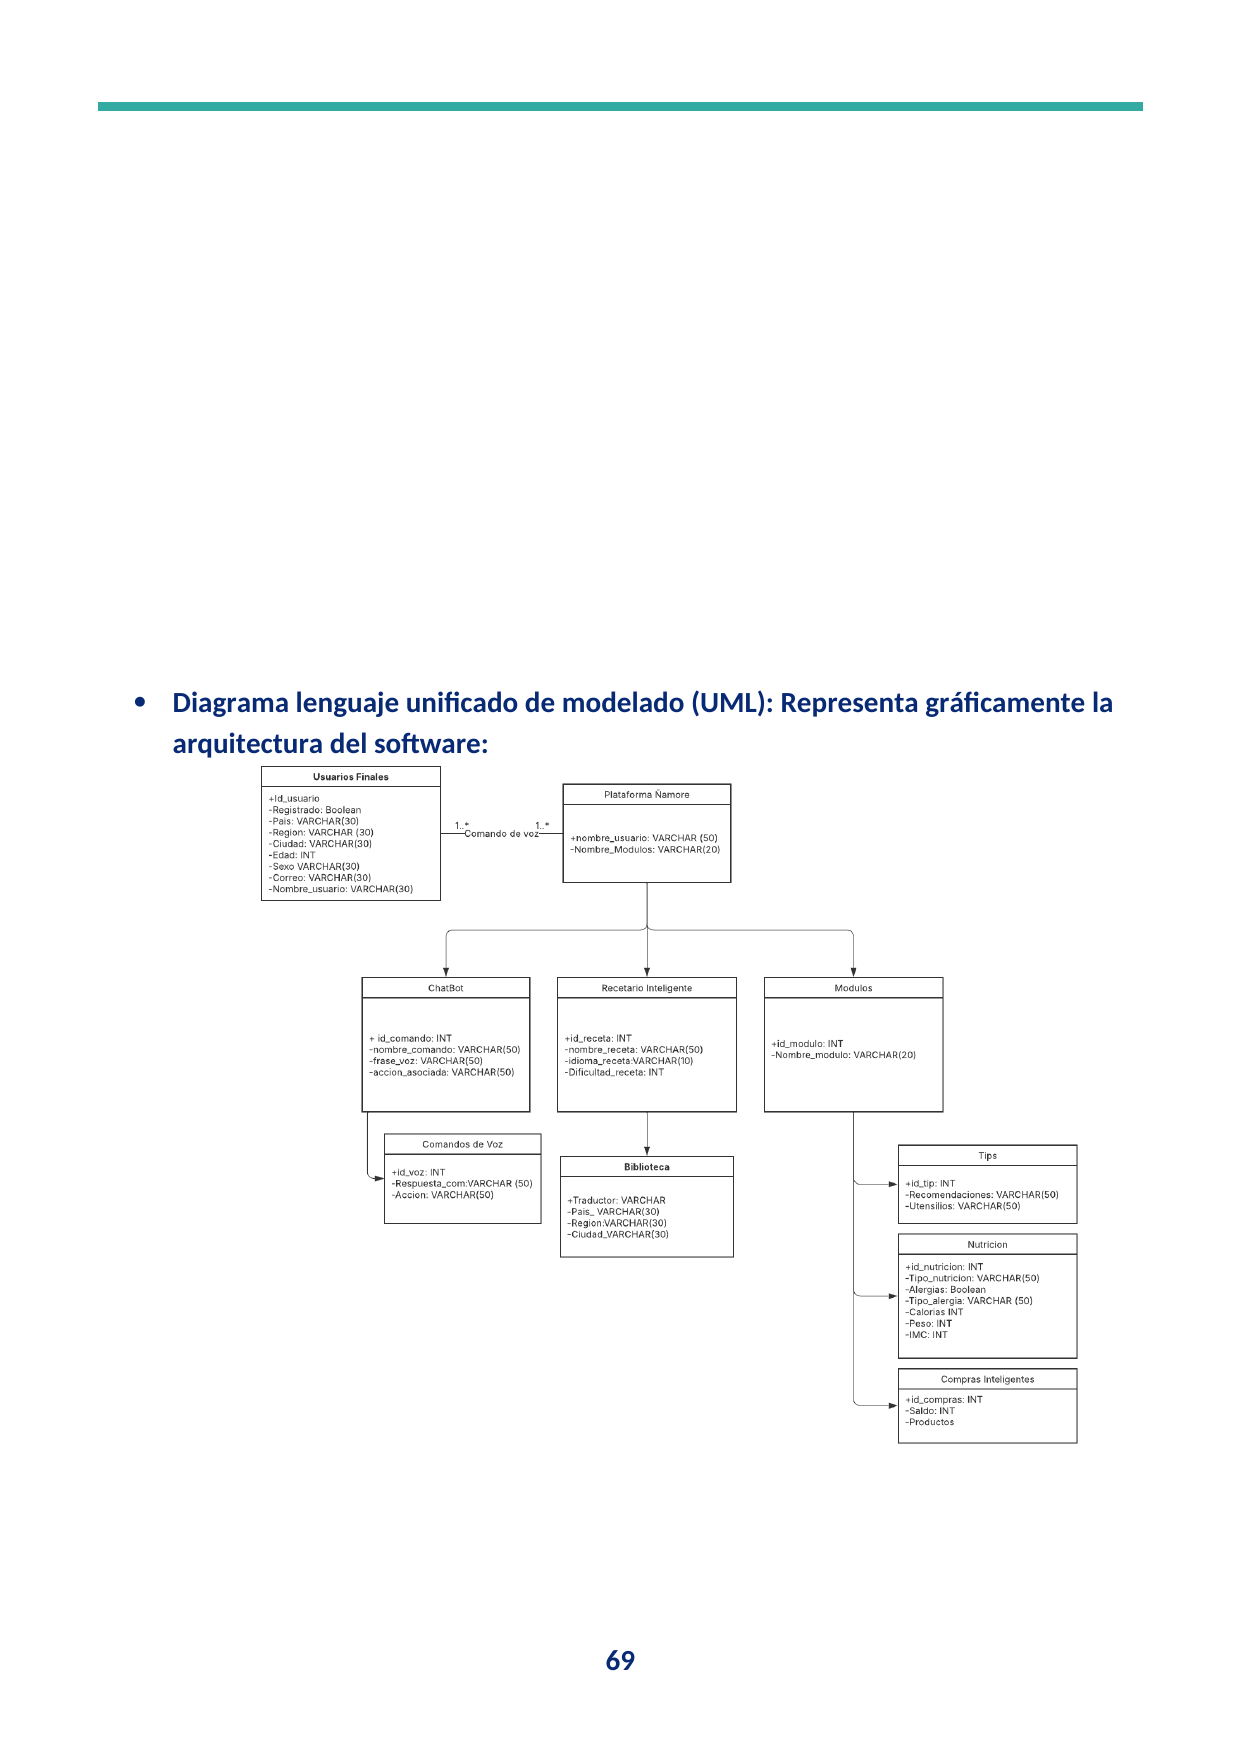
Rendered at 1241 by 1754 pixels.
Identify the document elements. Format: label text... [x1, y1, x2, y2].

list Diagrama lenguaje unificado de modelado (UML): Representa gráficamente la arquitectura del software: [135, 684, 1143, 761]
picture [172, 766, 1155, 1525]
